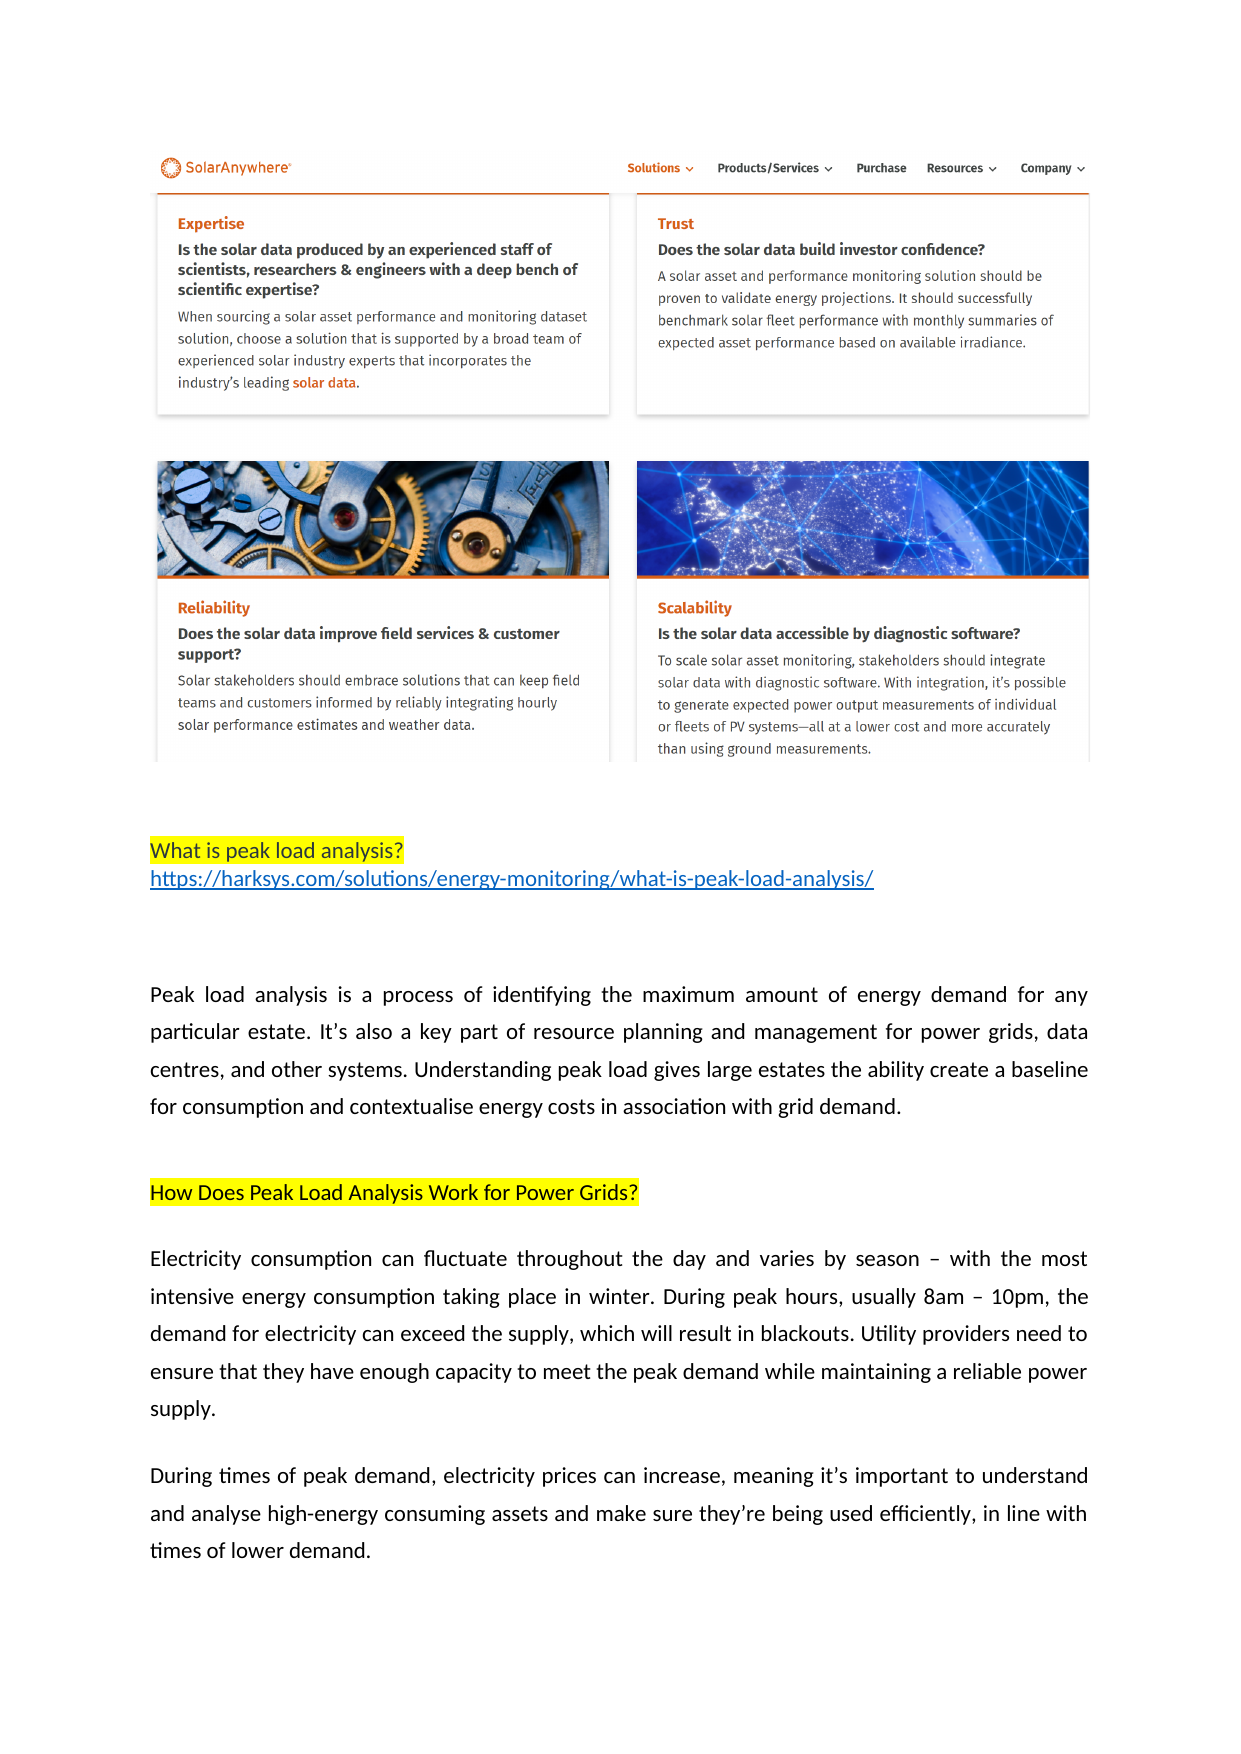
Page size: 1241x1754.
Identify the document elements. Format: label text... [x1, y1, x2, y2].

subtitle How Does Peak Load Analysis Work for Power Grids? [150, 1150, 1090, 1206]
text https://harksys.com/solutions/energy-monitoring/what-is-peak-load-analysis/ [150, 864, 1090, 892]
text Electricity consumption can fluctuate throughout the day and varies by season – with the most intensive energy consumption taking place in winter. During peak hours, usually 8am – 10pm, the demand for electricity can exceed the supply, which will result in blackouts. Utility providers need to ensure that they have enough capacity to meet the peak demand while maintaining a reliable power supply. [150, 1235, 1090, 1422]
text During times of peak demand, electricity prices can increase, meaning it’s important to understand and analyse high-energy consuming assets and make sure they’re being used efficiently, in line with times of lower demand. [150, 1452, 1090, 1564]
picture [150, 150, 1091, 762]
subtitle What is peak load analysis? [150, 791, 1090, 864]
text Peak load analysis is a process of identifying the maximum amount of energy demand for any particular estate. It’s also a key part of resource planning and management for power grids, data centres, and other systems. Understanding peak load gives large estates the ability create a baseline for consumption and contextualise energy costs in association with grid demand. [150, 971, 1090, 1121]
